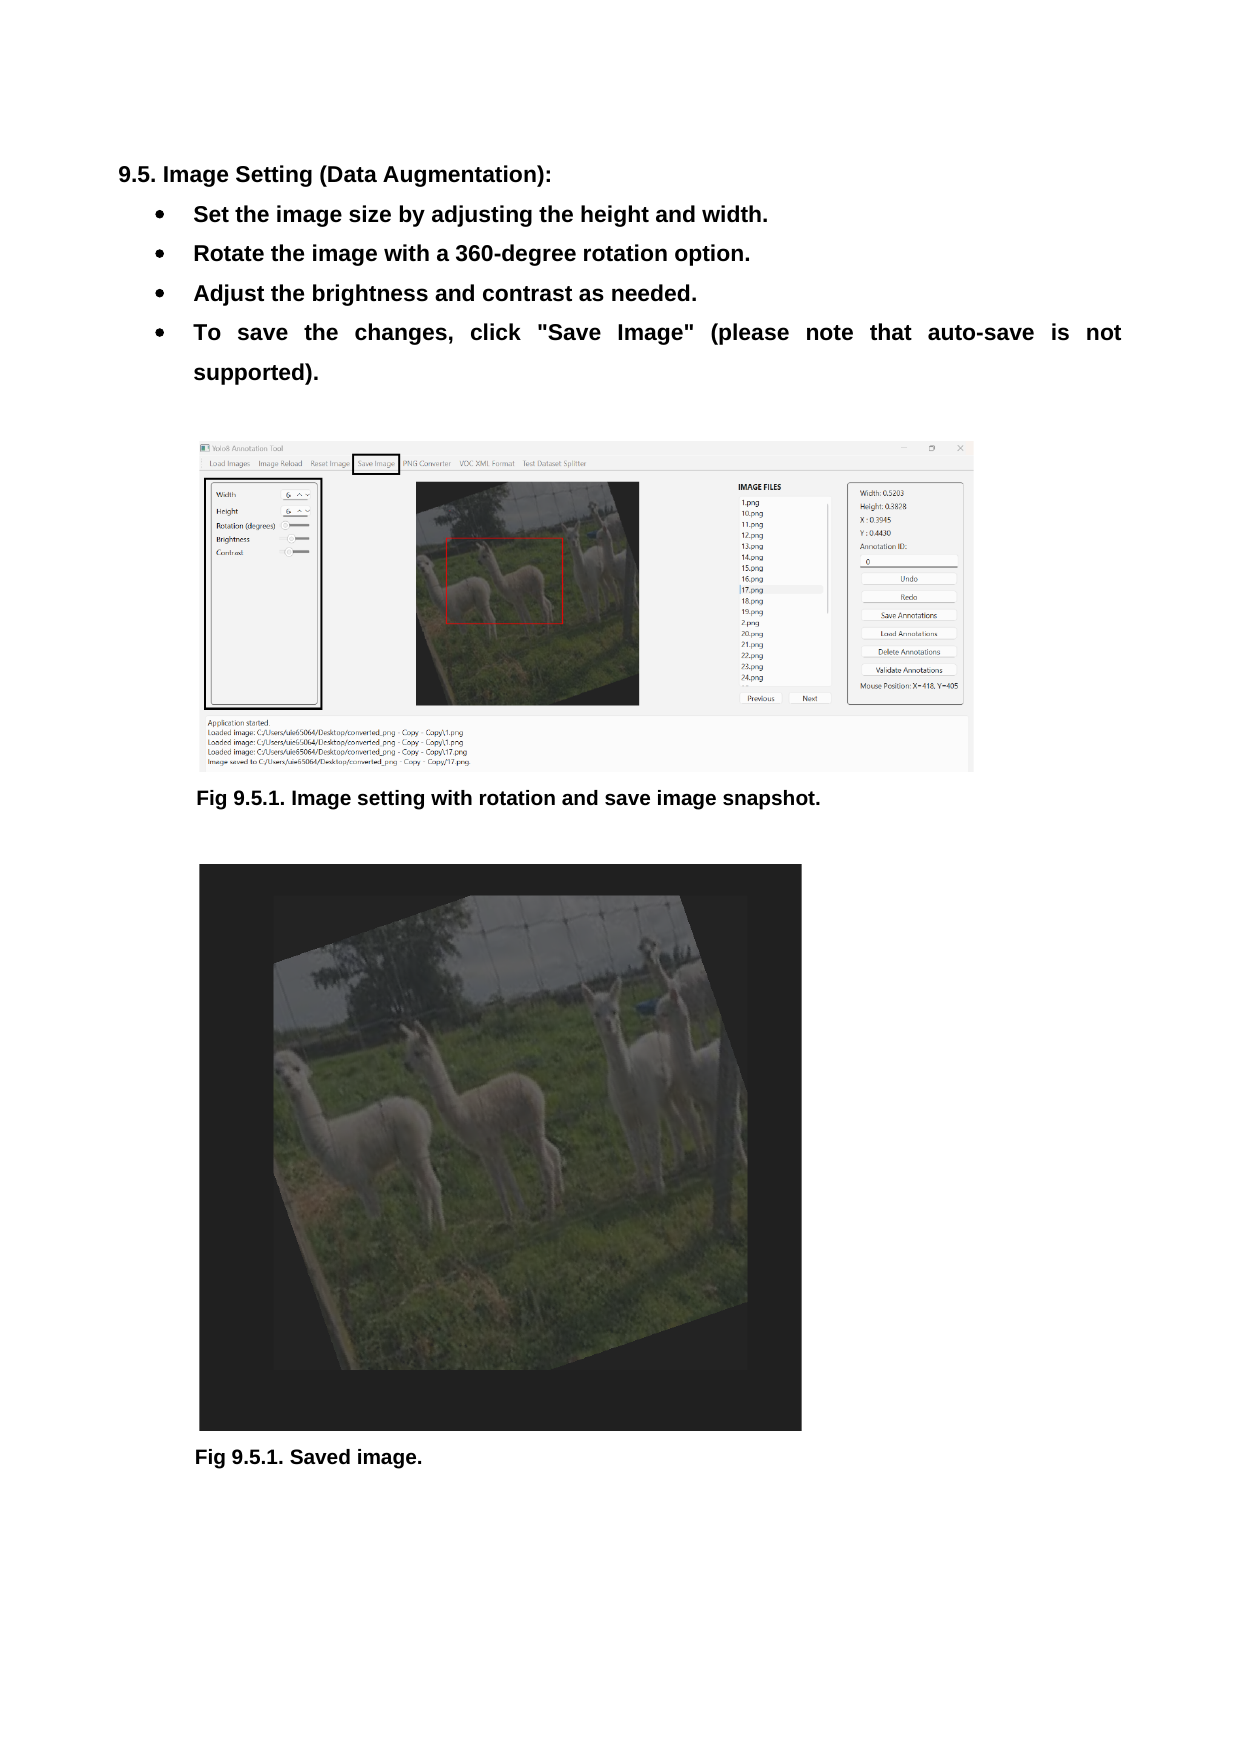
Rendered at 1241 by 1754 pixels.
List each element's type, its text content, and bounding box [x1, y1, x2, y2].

subtitle Rotate the image with a 360-degree rotation option. [156, 240, 1122, 267]
subtitle Set the image size by adjusting the height and width. [156, 201, 1122, 227]
subtitle Adjust the brightness and contrast as needed. [156, 280, 1122, 306]
subtitle Fig 9.5.1. Image setting with rotation and save image snapshot. [118, 786, 1122, 809]
subtitle 9.5. Image Setting (Data Augmentation): [118, 161, 1122, 188]
picture [199, 441, 974, 772]
subtitle To save the changes, click "Save Image" (please note that auto-save is not supported). [156, 319, 1122, 385]
picture [199, 864, 802, 1431]
subtitle Fig 9.5.1. Saved image. [118, 1445, 1122, 1469]
